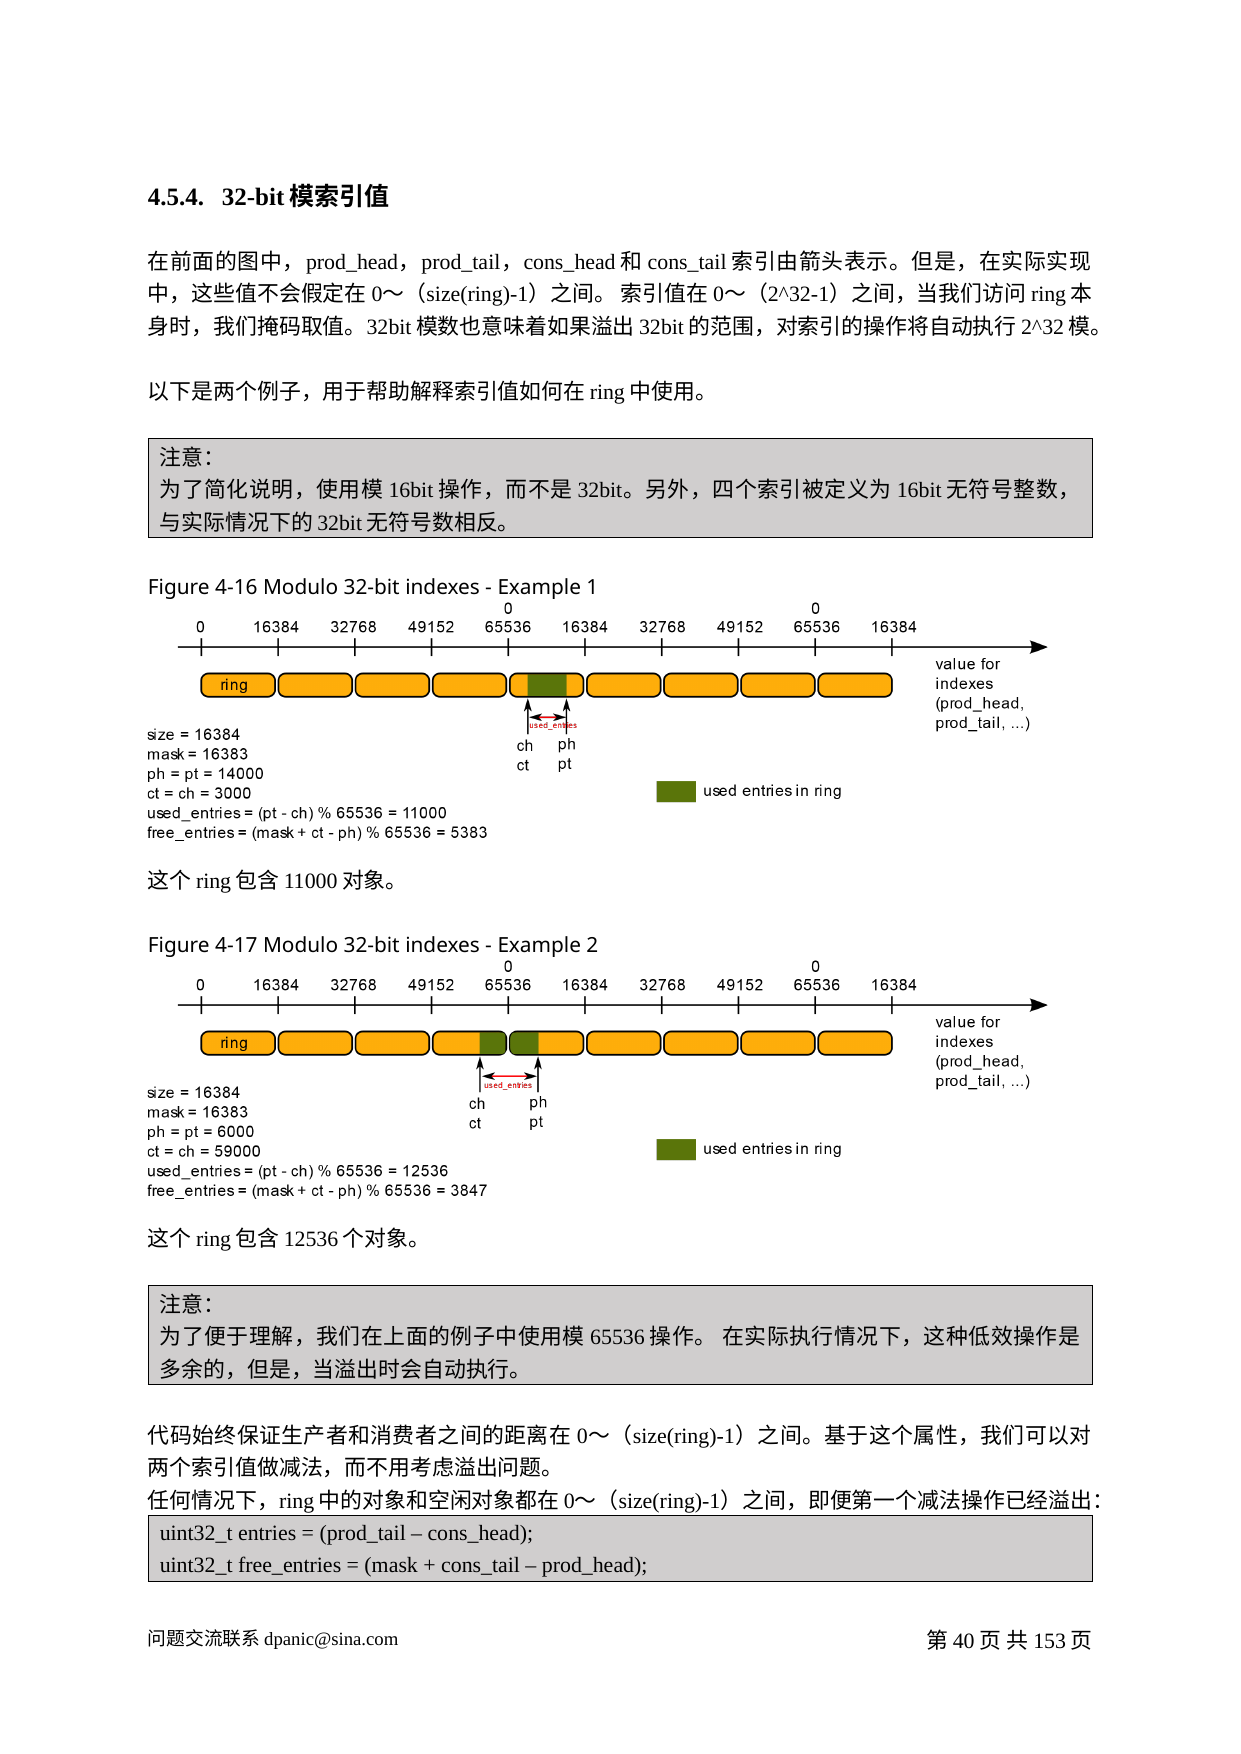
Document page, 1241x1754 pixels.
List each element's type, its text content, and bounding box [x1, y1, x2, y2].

picture [147, 602, 1048, 842]
text 代码始终保证生产者和消费者之间的距离在0～（size(ring)-1）之间。基于这个属性，我们可以对两个索引值做减法，而不用考虑溢出问题。 [148, 1417, 1092, 1482]
text 以下是两个例子，用于帮助解释索引值如何在ring中使用。 [148, 373, 1092, 406]
text 这个ring包含11000对象。 [148, 863, 1092, 895]
text 任何情况下，ring中的对象和空闲对象都在0～（size(ring)-1）之间，即便第一个减法操作已经溢出： [148, 1482, 1092, 1515]
picture [147, 960, 1048, 1200]
table_header uint32_t entries = (prod_tail – cons_head); uint32_t free_entries = (mask + cons_tail – prod_head); [149, 1516, 1092, 1581]
subtitle 32-bit模索引值 [148, 162, 1092, 227]
table_header 注意： 为了便于理解，我们在上面的例子中使用模65536操作。 在实际执行情况下，这种低效操作是多余的，但是，当溢出时会自动执行。 [149, 1286, 1092, 1384]
text 这个ring包含12536个对象。 [148, 1220, 1092, 1253]
table_header 注意： 为了简化说明，使用模16bit操作，而不是32bit。另外，四个索引被定义为16bit无符号整数，与实际情况下的32bit无符号数相反。 [149, 439, 1092, 537]
text 在前面的图中，prod_head，prod_tail，cons_head和cons_tail索引由箭头表示。但是，在实际实现中，这些值不会假定在0～（size(ring)-1）之间。 索引值在0～（2^32-1）之间，当我们访问ring本身时，我们掩码取值。32bit模数也意味着如果溢出32bit的范围，对索引的操作将自动执行2^32模。 [148, 243, 1092, 341]
